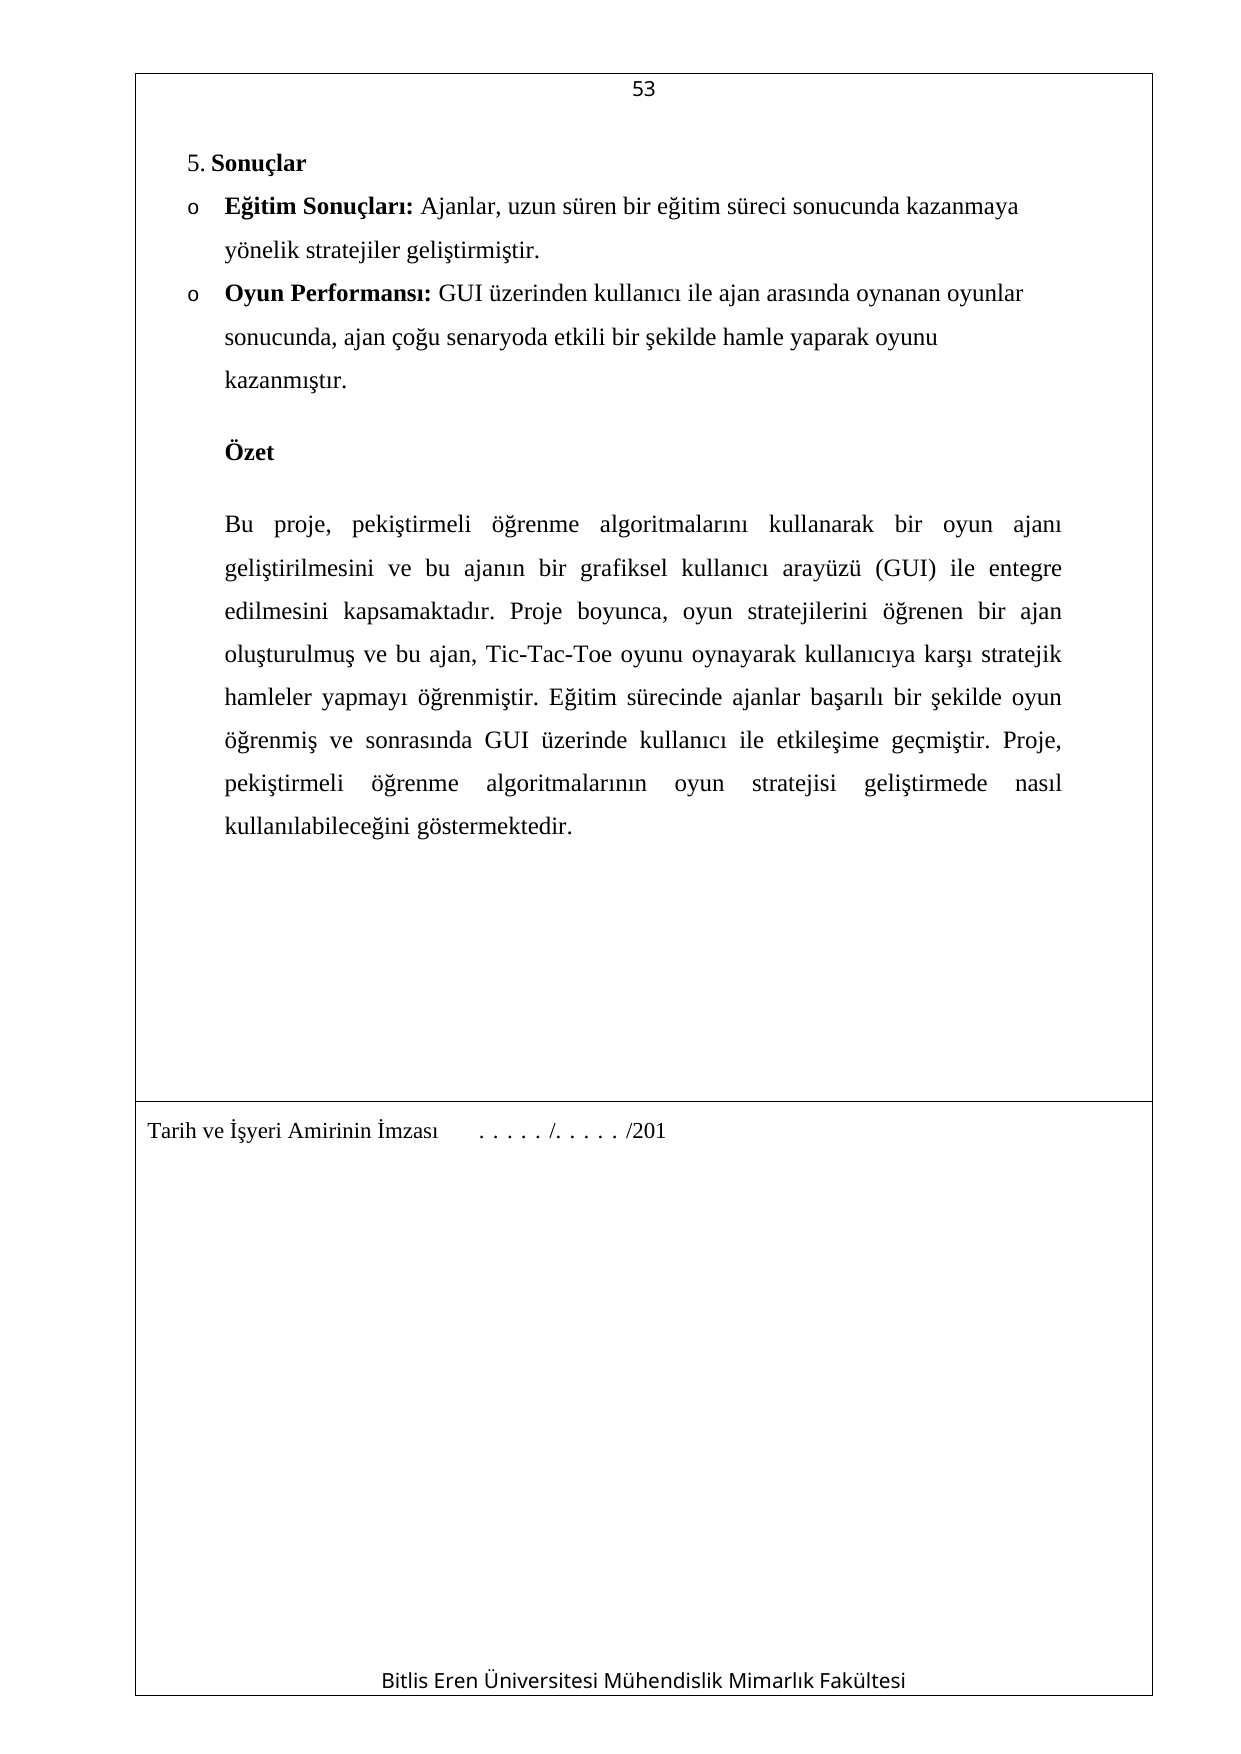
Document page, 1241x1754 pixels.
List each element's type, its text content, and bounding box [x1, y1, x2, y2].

text Bu proje, pekiştirmeli öğrenme algoritmalarını kullanarak bir oyun ajanı geliştirilmesini ve bu ajanın bir grafiksel kullanıcı arayüzü (GUI) ile entegre edilmesini kapsamaktadır. Proje boyunca, oyun stratejilerini öğrenen bir ajan oluşturulmuş ve bu ajan, Tic-Tac-Toe oyunu oynayarak kullanıcıya karşı stratejik hamleler yapmayı öğrenmiştir. Eğitim sürecinde ajanlar başarılı bir şekilde oyun öğrenmiş ve sonrasında GUI üzerinde kullanıcı ile etkileşime geçmiştir. Proje, pekiştirmeli öğrenme algoritmalarının oyun stratejisi geliştirmede nasıl kullanılabileceğini göstermektedir. [224, 509, 1063, 840]
list Oyun Performansı: GUI üzerinden kullanıcı ile ajan arasında oynanan oyunlar sonucunda, ajan çoğu senaryoda etkili bir şekilde hamle yaparak oyunu kazanmıştır. [187, 278, 1063, 394]
list Eğitim Sonuçları: Ajanlar, uzun süren bir eğitim süreci sonucunda kazanmaya yönelik stratejiler geliştirmiştir. [187, 191, 1063, 263]
list Sonuçlar [187, 148, 1063, 176]
text Özet [224, 437, 1063, 466]
table_header Tarih ve İşyeri Amirinin İmzası ...../...../201 [136, 1102, 1152, 1160]
